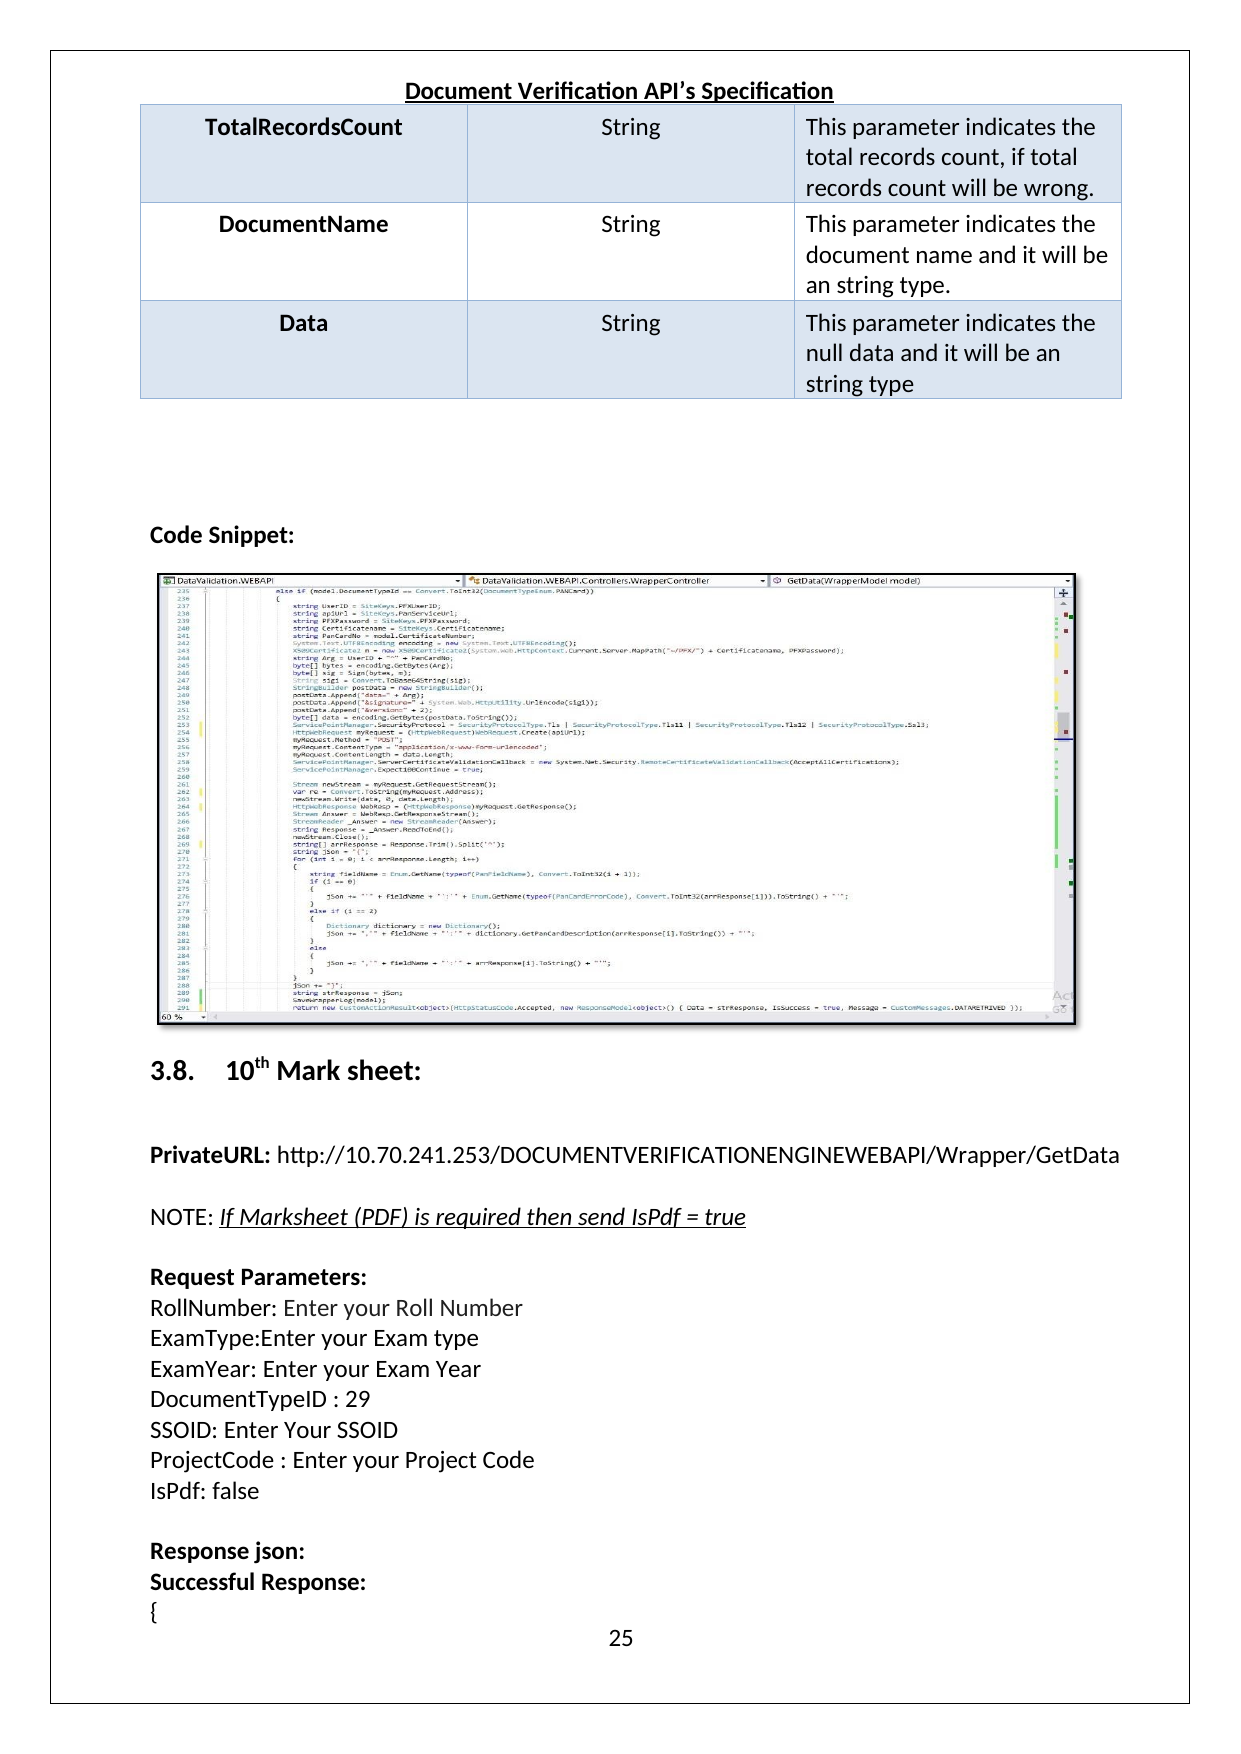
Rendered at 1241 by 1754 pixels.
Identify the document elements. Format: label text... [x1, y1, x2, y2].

table_cell This parameter indicates the null data and it will be an string type [795, 301, 1121, 398]
subtitle Response json: Successful Response: [150, 1535, 398, 1596]
text ExamYear: Enter your Exam Year [150, 1353, 1121, 1383]
text ProjectCode : Enter your Project Code [150, 1444, 967, 1475]
text DocumentTypeID : 29 SSOID: Enter Your SSOID [150, 1383, 413, 1444]
table_cell String [468, 301, 794, 398]
text ExamType:Enter your Exam type [150, 1322, 1121, 1353]
text PrivateURL: http://10.70.241.253/DOCUMENTVERIFICATIONENGINEWEBAPI/Wrapper/GetData [150, 1139, 1121, 1170]
table_cell DocumentName [141, 203, 467, 300]
text NOTE: If Marksheet (PDF) is required then send IsPdf = true [150, 1201, 932, 1231]
table_cell This parameter indicates the total records count, if total records count will be wrong. [795, 105, 1121, 202]
text IsPdf: false [150, 1475, 967, 1506]
table_cell String [468, 203, 794, 300]
table_cell TotalRecordsCount [141, 105, 467, 202]
picture [155, 571, 1087, 1036]
table_cell This parameter indicates the document name and it will be an string type. [795, 203, 1121, 300]
table_cell Data [141, 301, 467, 398]
text { [150, 1596, 1121, 1627]
subtitle Request Parameters: [150, 1261, 1121, 1292]
subtitle Code Snippet: [150, 519, 1121, 549]
text RollNumber: Enter your Roll Number [150, 1292, 1121, 1322]
table_cell String [468, 105, 794, 202]
